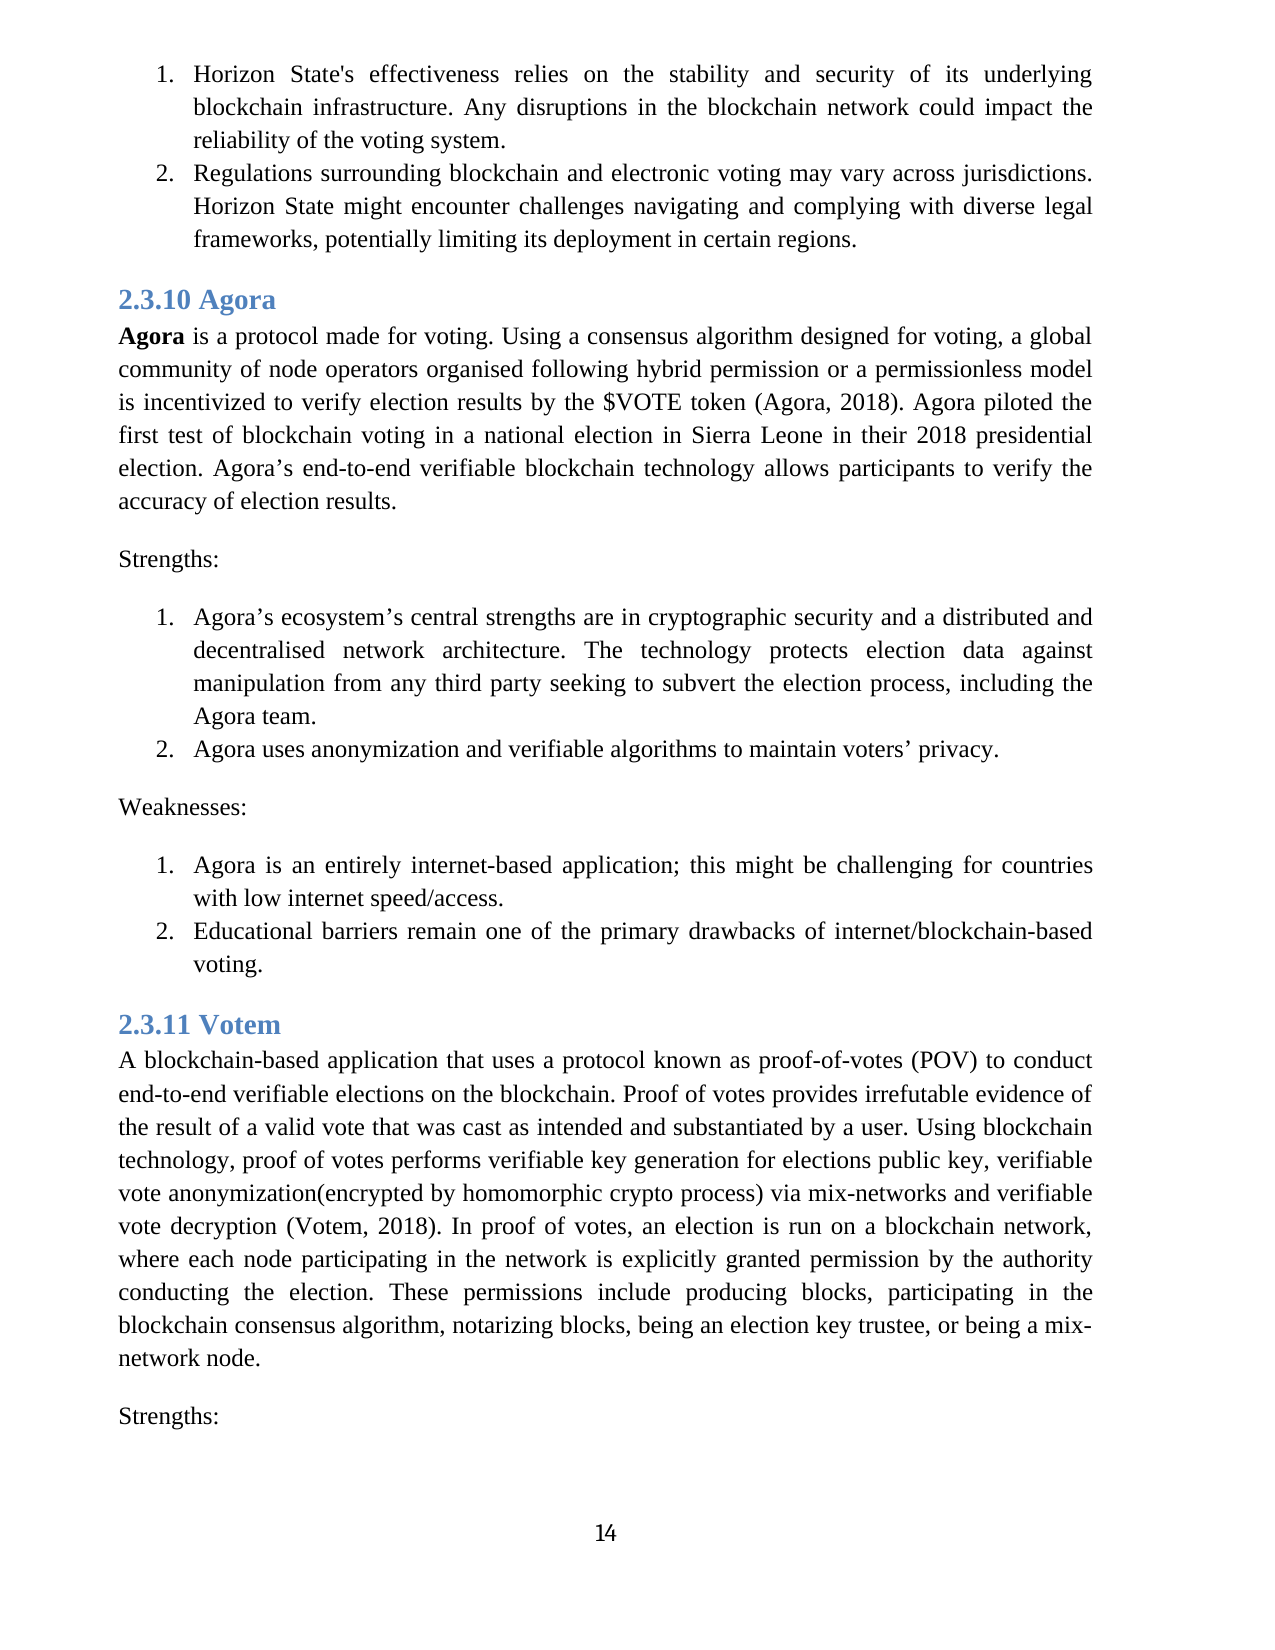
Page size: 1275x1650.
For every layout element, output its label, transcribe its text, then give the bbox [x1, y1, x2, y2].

text A blockchain-based application that uses a protocol known as proof-of-votes (POV) to conduct end-to-end verifiable elections on the blockchain. Proof of votes provides irrefutable evidence of the result of a valid vote that was cast as intended and substantiated by a user. Using blockchain technology, proof of votes performs verifiable key generation for elections public key, verifiable vote anonymization(encrypted by homomorphic crypto process) via mix-networks and verifiable vote decryption (Votem, 2018). In proof of votes, an election is run on a blockchain network, where each node participating in the network is explicitly granted permission by the authority conducting the election. These permissions include producing blocks, participating in the blockchain consensus algorithm, notarizing blocks, being an election key trustee, or being a mix-network node. [118, 1046, 1094, 1372]
subtitle 2.3.11 Votem [118, 1007, 1094, 1041]
list Agora uses anonymization and verifiable algorithms to maintain voters’ privacy. [156, 734, 1094, 763]
list Educational barriers remain one of the primary drawbacks of internet/blockchain-based voting. [156, 916, 1094, 978]
list Regulations surrounding blockchain and electronic voting may vary across jurisdictions. Horizon State might encounter challenges navigating and complying with diverse legal frameworks, potentially limiting its deployment in certain regions. [156, 158, 1094, 253]
list Agora is an entirely internet-based application; this might be challenging for countries with low internet speed/access. [156, 850, 1094, 912]
list Agora’s ecosystem’s central strengths are in cryptographic security and a distributed and decentralised network architecture. The technology protects election data against manipulation from any third party seeking to subvert the election process, including the Agora team. [156, 602, 1094, 730]
text Strengths: [118, 1401, 1094, 1429]
list Horizon State's effectiveness relies on the stability and security of its underlying blockchain infrastructure. Any disruptions in the blockchain network could impact the reliability of the voting system. [156, 59, 1094, 154]
text Agora is a protocol made for voting. Using a consensus algorithm designed for voting, a global community of node operators organised following hybrid permission or a permissionless model is incentivized to verify election results by the $VOTE token (Agora, 2018). Agora piloted the first test of blockchain voting in a national election in Sierra Leone in their 2018 presidential election. Agora’s end-to-end verifiable blockchain technology allows participants to verify the accuracy of election results. [118, 321, 1094, 514]
text Strengths: [118, 544, 1094, 573]
text Weaknesses: [118, 792, 1094, 821]
subtitle 2.3.10 Agora [118, 282, 1094, 316]
